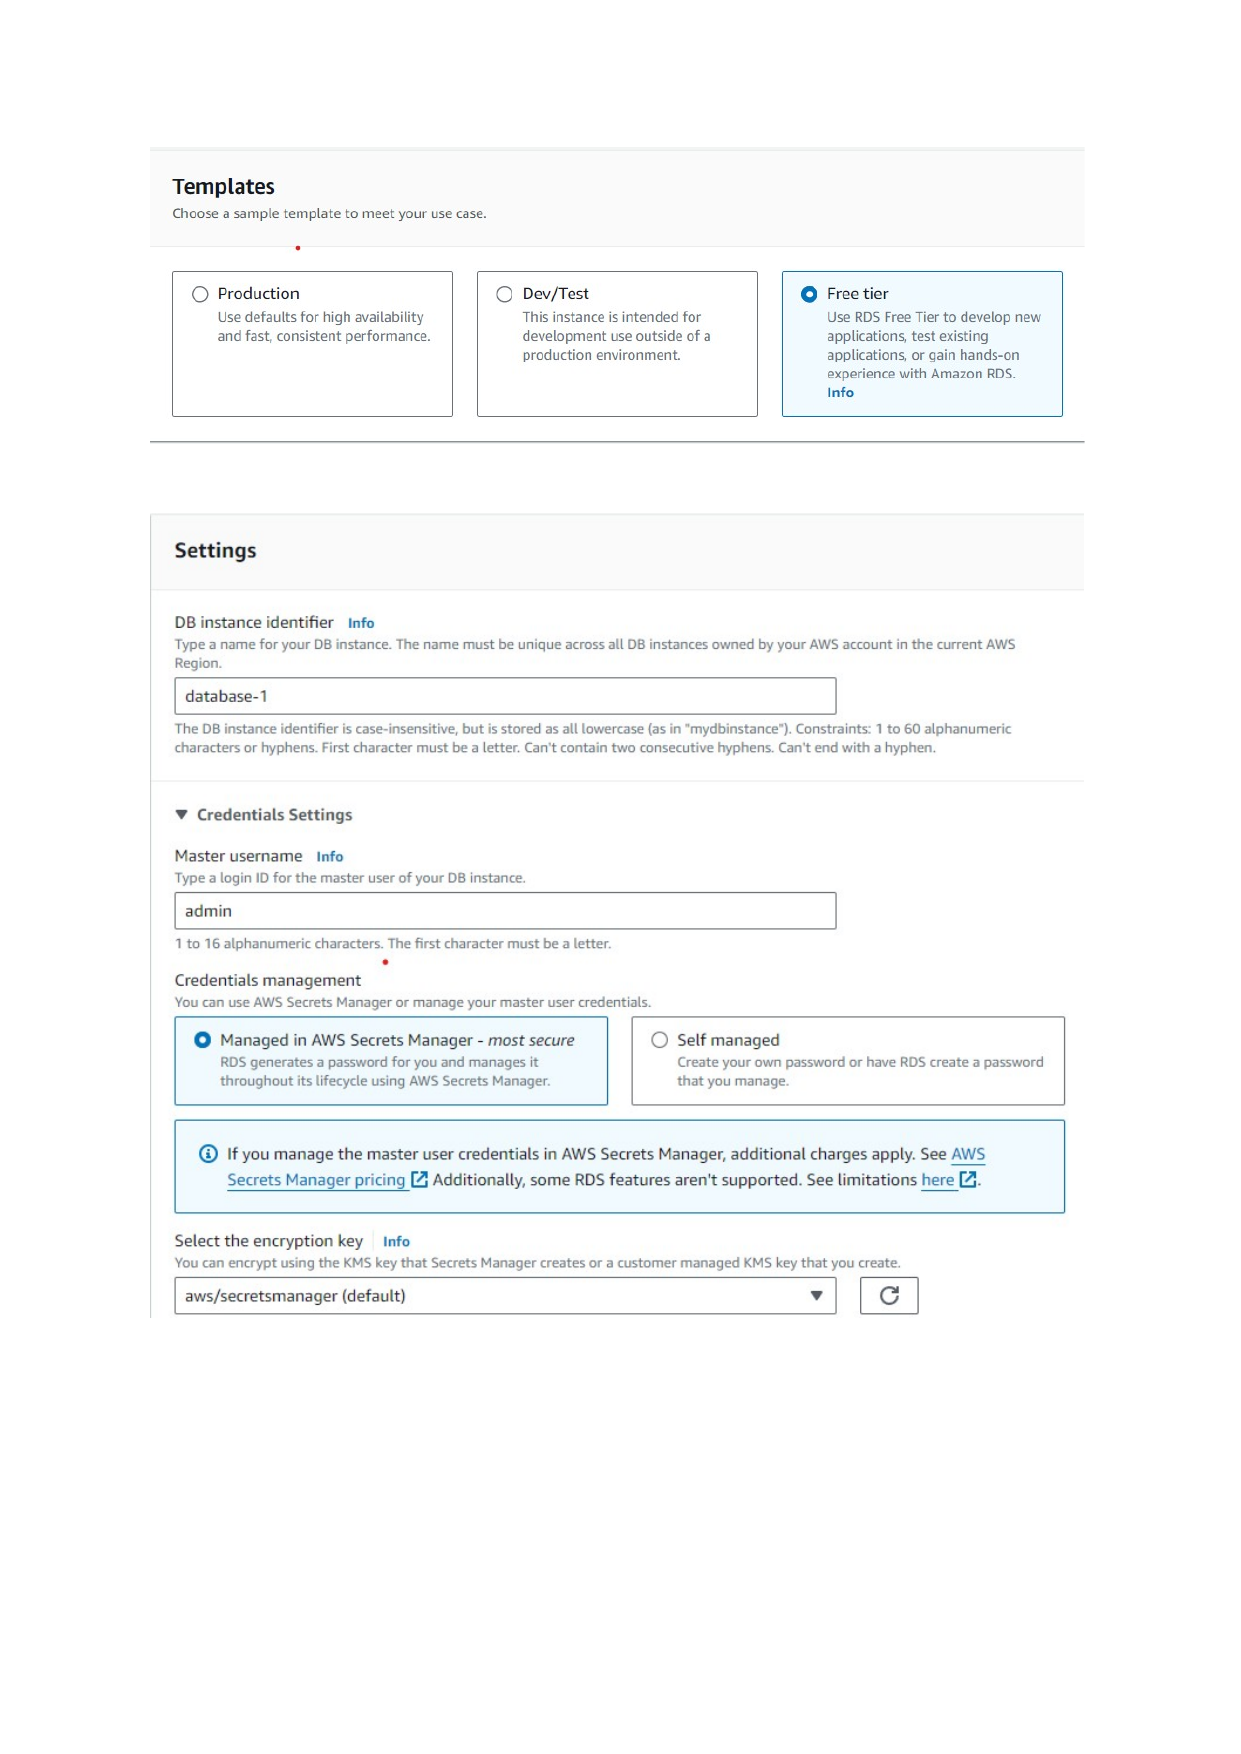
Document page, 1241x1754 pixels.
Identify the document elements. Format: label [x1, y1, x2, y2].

picture [150, 513, 1084, 1318]
picture [150, 147, 1085, 444]
